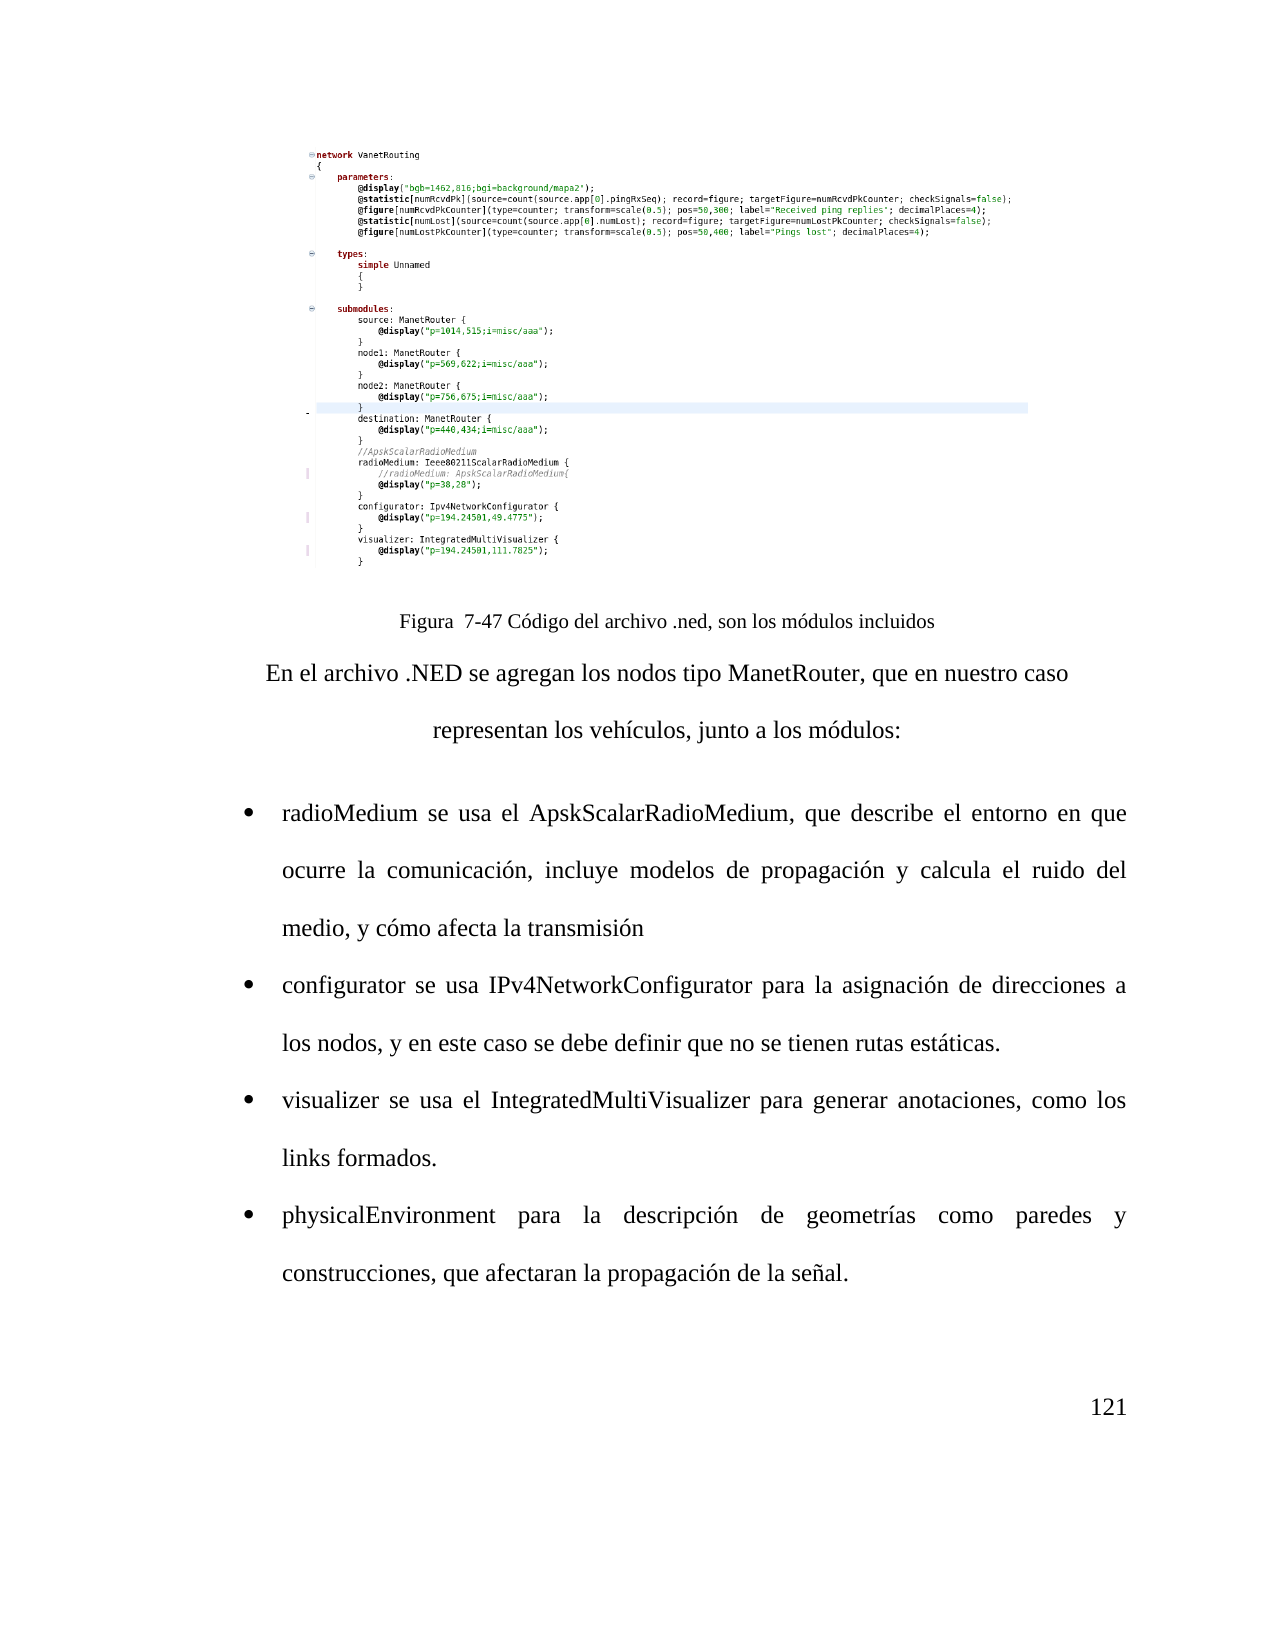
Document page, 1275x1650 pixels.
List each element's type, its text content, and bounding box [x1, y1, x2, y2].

list radioMedium se usa el ApskScalarRadioMedium, que describe el entorno en que ocurre la comunicación, incluye modelos de propagación y calcula el ruido del medio, y cómo afecta la transmisión [244, 798, 1127, 942]
list visualizer se usa el IntegratedMultiVisualizer para generar anotaciones, como los links formados. [244, 1085, 1127, 1172]
text En el archivo .NED se agregan los nodos tipo ManetRouter, que en nuestro caso representan los vehículos, junto a los módulos: [207, 658, 1127, 744]
text Figura - Código del archivo .ned, son los módulos incluidos [207, 609, 1127, 633]
list configurator se usa IPv4NetworkConfigurator para la asignación de direcciones a los nodos, y en este caso se debe definir que no se tienen rutas estáticas. [244, 970, 1127, 1057]
picture [306, 147, 1028, 568]
list physicalEnvironment para la descripción de geometrías como paredes y construcciones, que afectaran la propagación de la señal. [244, 1200, 1127, 1287]
